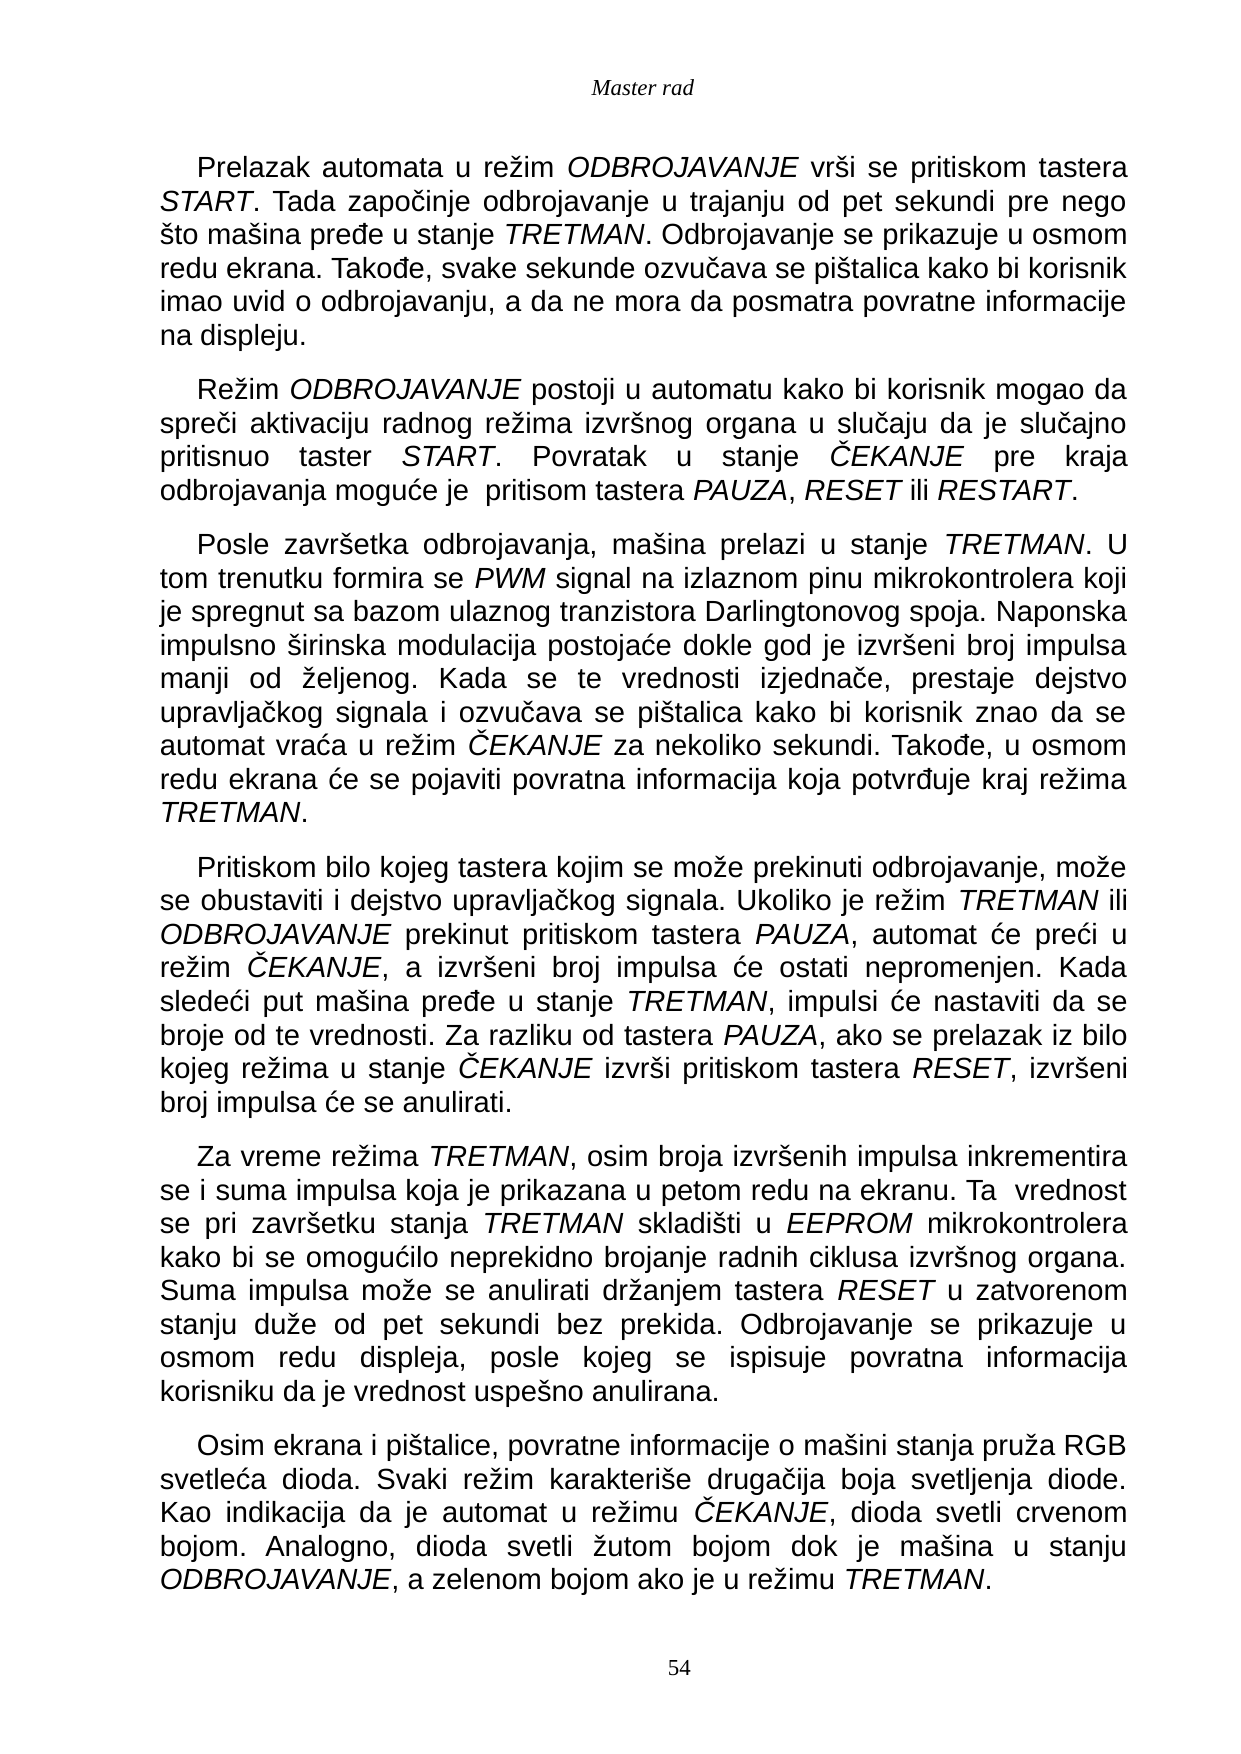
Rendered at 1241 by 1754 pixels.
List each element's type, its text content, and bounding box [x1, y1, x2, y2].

text Za vreme režima TRETMAN, osim broja izvršenih impulsa inkrementira se i suma impulsa koja je prikazana u petom redu na ekranu. Ta vrednost se pri završetku stanja TRETMAN skladišti u EEPROM mikrokontrolera kako bi se omogućilo neprekidno brojanje radnih ciklusa izvršnog organa. Suma impulsa može se anulirati držanjem tastera RESET u zatvorenom stanju duže od pet sekundi bez prekida. Odbrojavanje se prikazuje u osmom redu displeja, posle kojeg se ispisuje povratna informacija korisniku da je vrednost uspešno anulirana. [159, 1139, 1128, 1407]
text Osim ekrana i pištalice, povratne informacije o mašini stanja pruža RGB svetleća dioda. Svaki režim karakteriše drugačija boja svetljenja diode. Kao indikacija da je automat u režimu ČEKANJE, dioda svetli crvenom bojom. Analogno, dioda svetli žutom bojom dok je mašina u stanju ODBROJAVANJE, a zelenom bojom ako je u režimu TRETMAN. [159, 1428, 1128, 1596]
text Prelazak automata u režim ODBROJAVANJE vrši se pritiskom tastera START. Tada započinje odbrojavanje u trajanju od pet sekundi pre nego što mašina pređe u stanje TRETMAN. Odbrojavanje se prikazuje u osmom redu ekrana. Takođe, svake sekunde ozvučava se pištalica kako bi korisnik imao uvid o odbrojavanju, a da ne mora da posmatra povratne informacije na displeju. [159, 150, 1128, 351]
text Posle završetka odbrojavanja, mašina prelazi u stanje TRETMAN. U tom trenutku formira se PWM signal na izlaznom pinu mikrokontrolera koji je spregnut sa bazom ulaznog tranzistora Darlingtonovog spoja. Naponska impulsno širinska modulacija postojaće dokle god je izvršeni broj impulsa manji od željenog. Kada se te vrednosti izjednače, prestaje dejstvo upravljačkog signala i ozvučava se pištalica kako bi korisnik znao da se automat vraća u režim ČEKANJE za nekoliko sekundi. Takođe, u osmom redu ekrana će se pojaviti povratna informacija koja potvrđuje kraj režima TRETMAN. [159, 527, 1128, 829]
text Režim ODBROJAVANJE postoji u automatu kako bi korisnik mogao da spreči aktivaciju radnog režima izvršnog organa u slučaju da je slučajno pritisnuo taster START. Povratak u stanje ČEKANJE pre kraja odbrojavanja moguće je pritisom tastera PAUZA, RESET ili RESTART. [159, 372, 1128, 506]
text Pritiskom bilo kojeg tastera kojim se može prekinuti odbrojavanje, može se obustaviti i dejstvo upravljačkog signala. Ukoliko je režim TRETMAN ili ODBROJAVANJE prekinut pritiskom tastera PAUZA, automat će preći u režim ČEKANJE, a izvršeni broj impulsa će ostati nepromenjen. Kada sledeći put mašina pređe u stanje TRETMAN, impulsi će nastaviti da se broje od te vrednosti. Za razliku od tastera PAUZA, ako se prelazak iz bilo kojeg režima u stanje ČEKANJE izvrši pritiskom tastera RESET, izvršeni broj impulsa će se anulirati. [159, 850, 1128, 1118]
